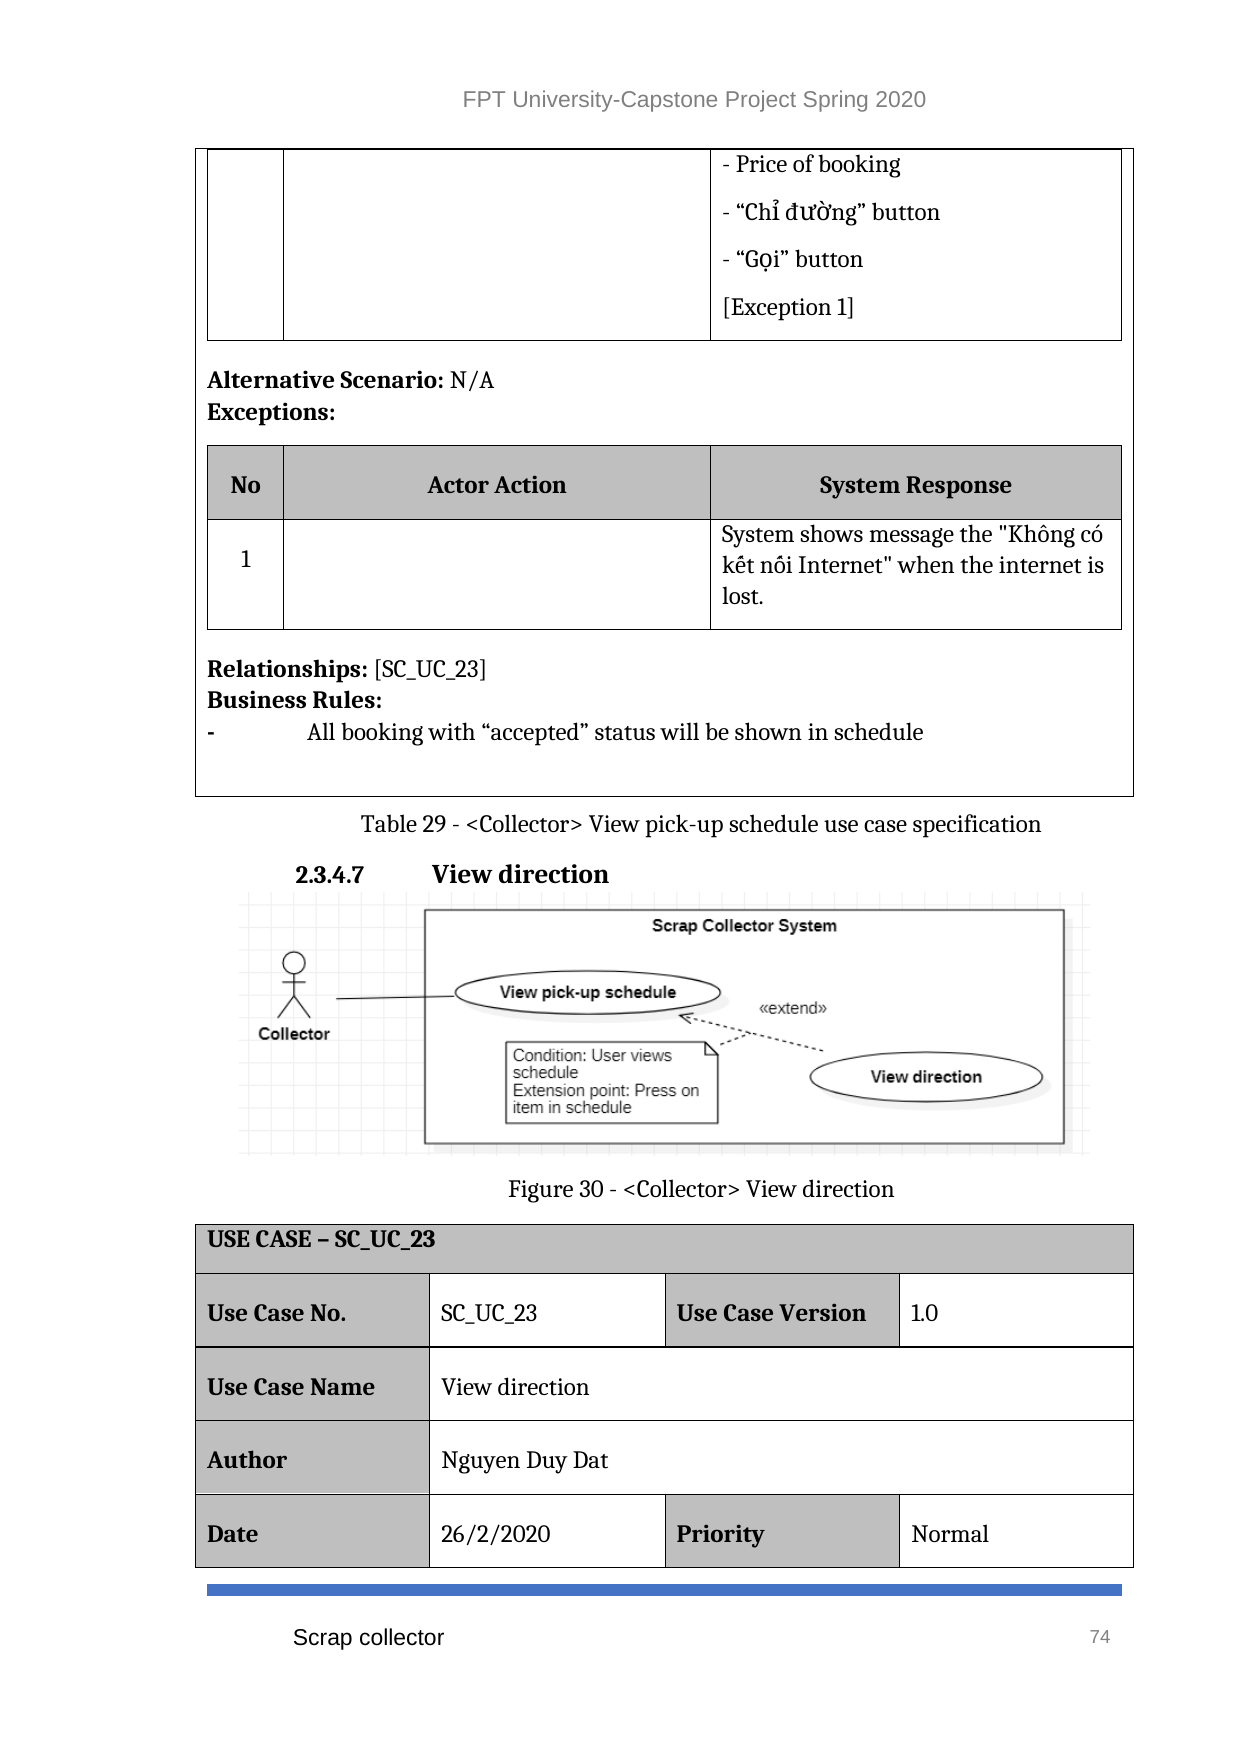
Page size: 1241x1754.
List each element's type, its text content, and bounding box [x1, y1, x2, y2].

table_cell Normal [900, 1495, 1133, 1567]
table_cell Use Case Name [196, 1348, 429, 1420]
table_cell 26/2/2020 [430, 1495, 665, 1567]
table_cell Priority [666, 1495, 899, 1567]
table_header USE CASE – SC_UC_23 [196, 1225, 1133, 1273]
table_cell Author [196, 1421, 429, 1493]
table_cell 1.0 [900, 1274, 1133, 1346]
text Figure 30 - <Collector> View direction [207, 1175, 1122, 1203]
table_cell Use Case Version [666, 1274, 899, 1346]
table_cell Date [196, 1495, 429, 1567]
table_cell View direction [430, 1348, 1133, 1420]
table_cell Nguyen Duy Dat [430, 1421, 1133, 1493]
table_cell SC_UC_23 [430, 1274, 665, 1346]
text Table 29 - <Collector> View pick-up schedule use case specification [207, 810, 1122, 838]
picture [238, 892, 1091, 1156]
table_cell Use Case No. [196, 1274, 429, 1346]
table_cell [196, 149, 1133, 796]
list View direction [295, 859, 1122, 891]
